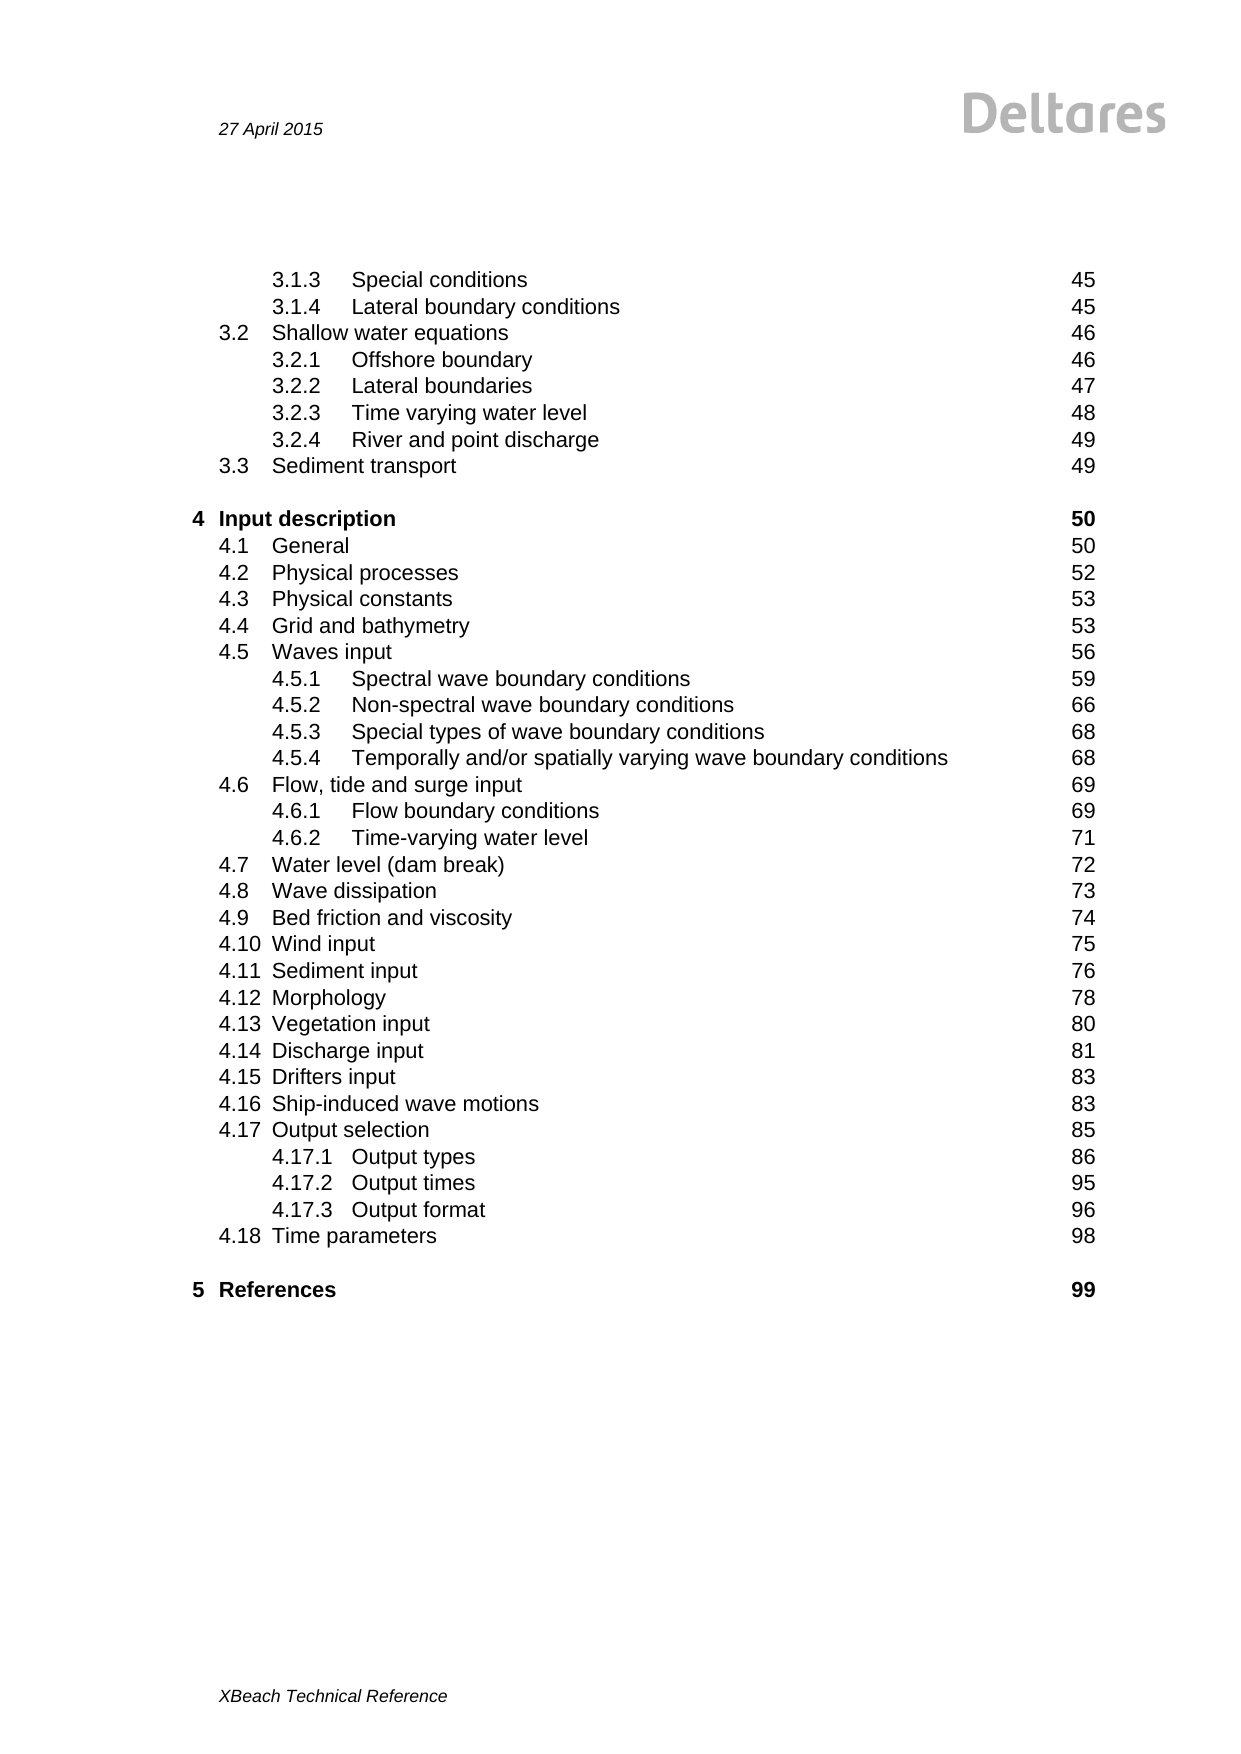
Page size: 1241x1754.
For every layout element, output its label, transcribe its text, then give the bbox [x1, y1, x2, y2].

text 4.17.3 Output format 96 [272, 1196, 1126, 1222]
text 4.6 Flow, tide and surge input 69 [218, 771, 1126, 797]
text 4.17.2 Output times 95 [272, 1169, 1126, 1196]
text 4.5.1 Spectral wave boundary conditions 59 [272, 664, 1126, 691]
text 4.5.2 Non-spectral wave boundary conditions 66 [272, 691, 1126, 717]
text 4.5.3 Special types of wave boundary conditions 68 [272, 717, 1126, 744]
text 3.2 Shallow water equations 46 [218, 319, 1126, 346]
text 4.12 Morphology 78 [218, 983, 1126, 1009]
text 4.1 General 50 [218, 531, 1126, 558]
text 4.8 Wave dissipation 73 [218, 877, 1126, 903]
text 4.15 Drifters input 83 [218, 1063, 1126, 1089]
text 4.7 Water level (dam break) 72 [218, 850, 1126, 877]
text 3.2.4 River and point discharge 49 [272, 425, 1126, 452]
text 5 References 99 [192, 1275, 1126, 1302]
text 3.1.3 Special conditions 45 [272, 266, 1126, 292]
text 4 Input description 50 [192, 505, 1126, 531]
text 3.2.3 Time varying water level 48 [272, 399, 1126, 425]
text 4.9 Bed friction and viscosity 74 [218, 903, 1126, 930]
text 3.1.4 Lateral boundary conditions 45 [272, 292, 1126, 319]
text 3.3 Sediment transport 49 [218, 452, 1126, 478]
text 3.2.1 Offshore boundary 46 [272, 346, 1126, 372]
text 4.4 Grid and bathymetry 53 [218, 611, 1126, 638]
text 4.5 Waves input 56 [218, 638, 1126, 664]
picture [964, 75, 1166, 133]
text 4.13 Vegetation input 80 [218, 1009, 1126, 1036]
text 4.2 Physical processes 52 [218, 558, 1126, 584]
text 4.11 Sediment input 76 [218, 956, 1126, 983]
text 4.3 Physical constants 53 [218, 584, 1126, 611]
text 4.6.1 Flow boundary conditions 69 [272, 797, 1126, 824]
text 4.6.2 Time-varying water level 71 [272, 824, 1126, 850]
text 4.10 Wind input 75 [218, 930, 1126, 956]
text 4.14 Discharge input 81 [218, 1036, 1126, 1063]
text 4.18 Time parameters 98 [218, 1222, 1126, 1249]
text 4.17 Output selection 85 [218, 1116, 1126, 1142]
text 3.2.2 Lateral boundaries 47 [272, 372, 1126, 399]
text 4.17.1 Output types 86 [272, 1142, 1126, 1169]
text 4.16 Ship-induced wave motions 83 [218, 1089, 1126, 1116]
text 4.5.4 Temporally and/or spatially varying wave boundary conditions 68 [272, 744, 1126, 771]
